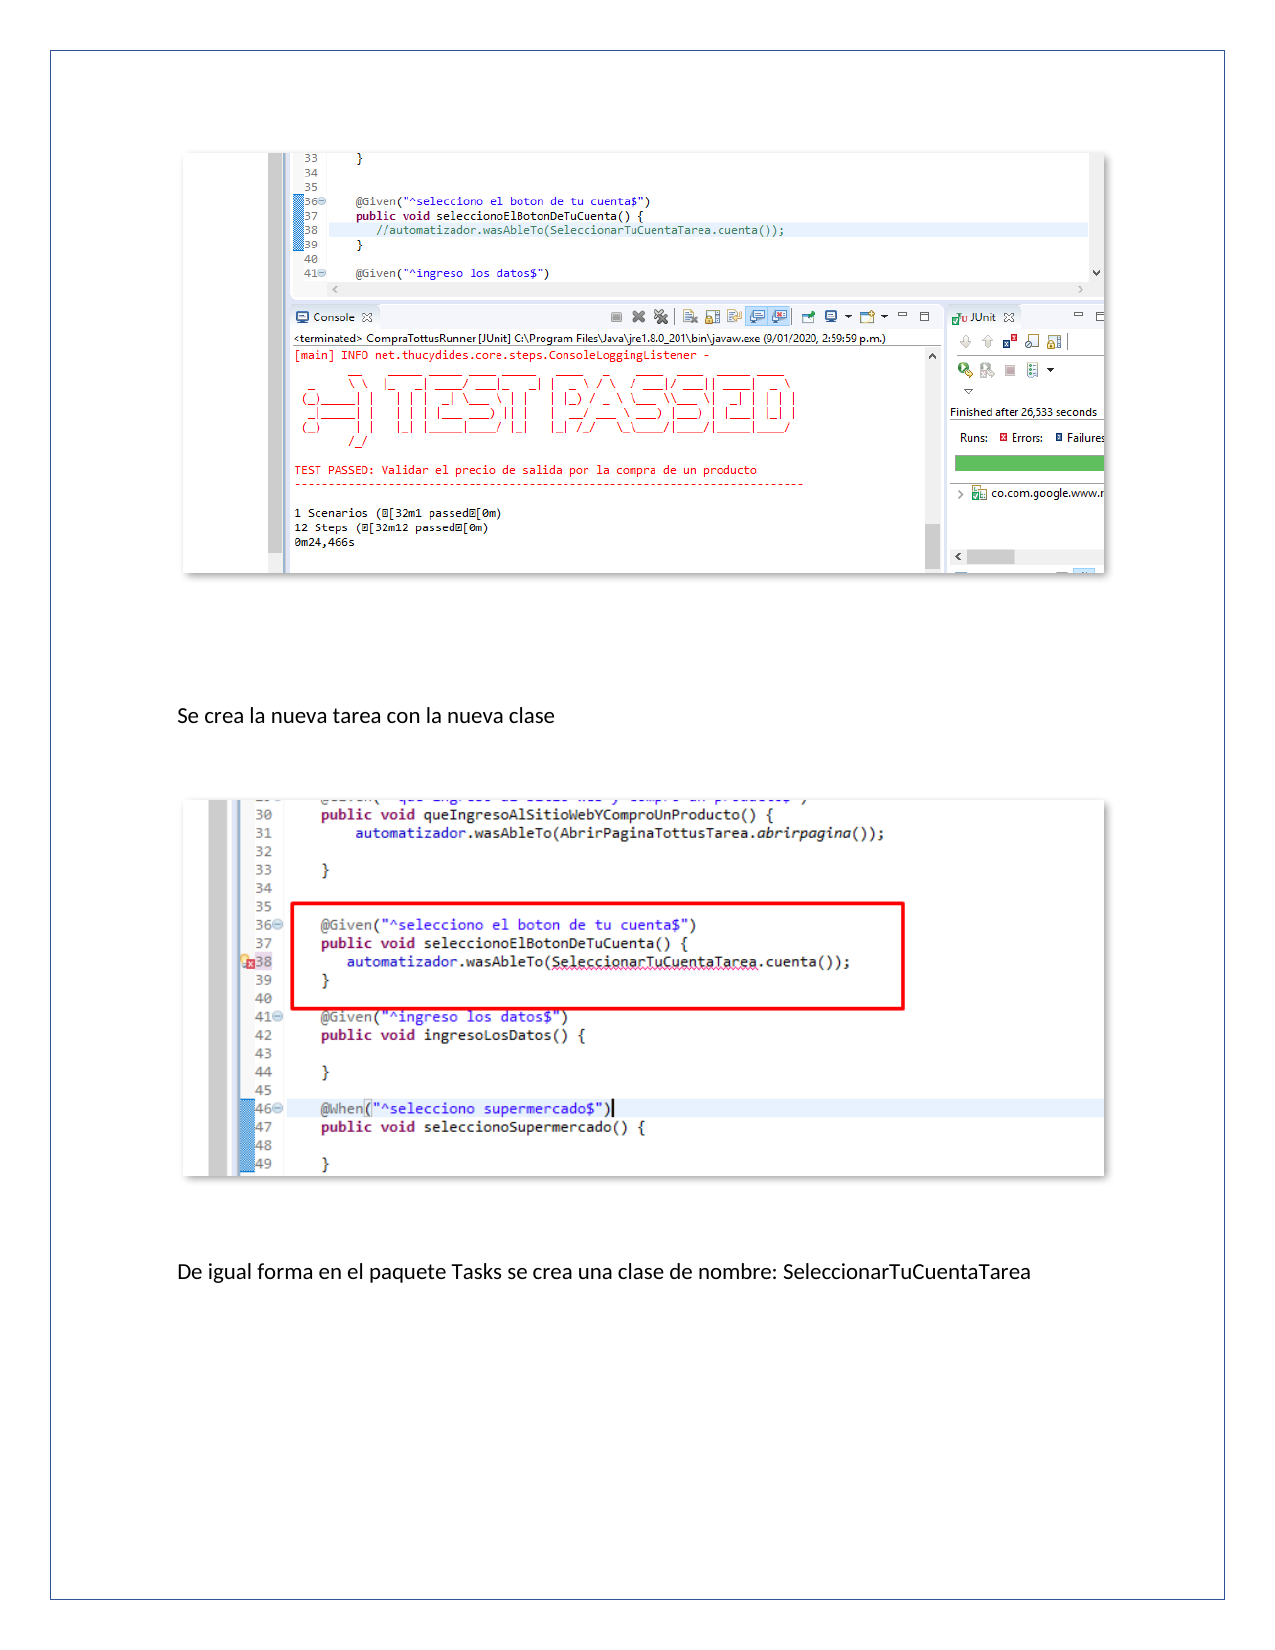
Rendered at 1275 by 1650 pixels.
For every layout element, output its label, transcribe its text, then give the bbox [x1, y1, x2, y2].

picture [183, 800, 1104, 1176]
picture [183, 153, 1104, 573]
text De igual forma en el paquete Tasks se crea una clase de nombre: SeleccionarTuCuentaTarea [177, 1257, 1098, 1285]
text Se crea la nueva tarea con la nueva clase [177, 701, 1098, 729]
